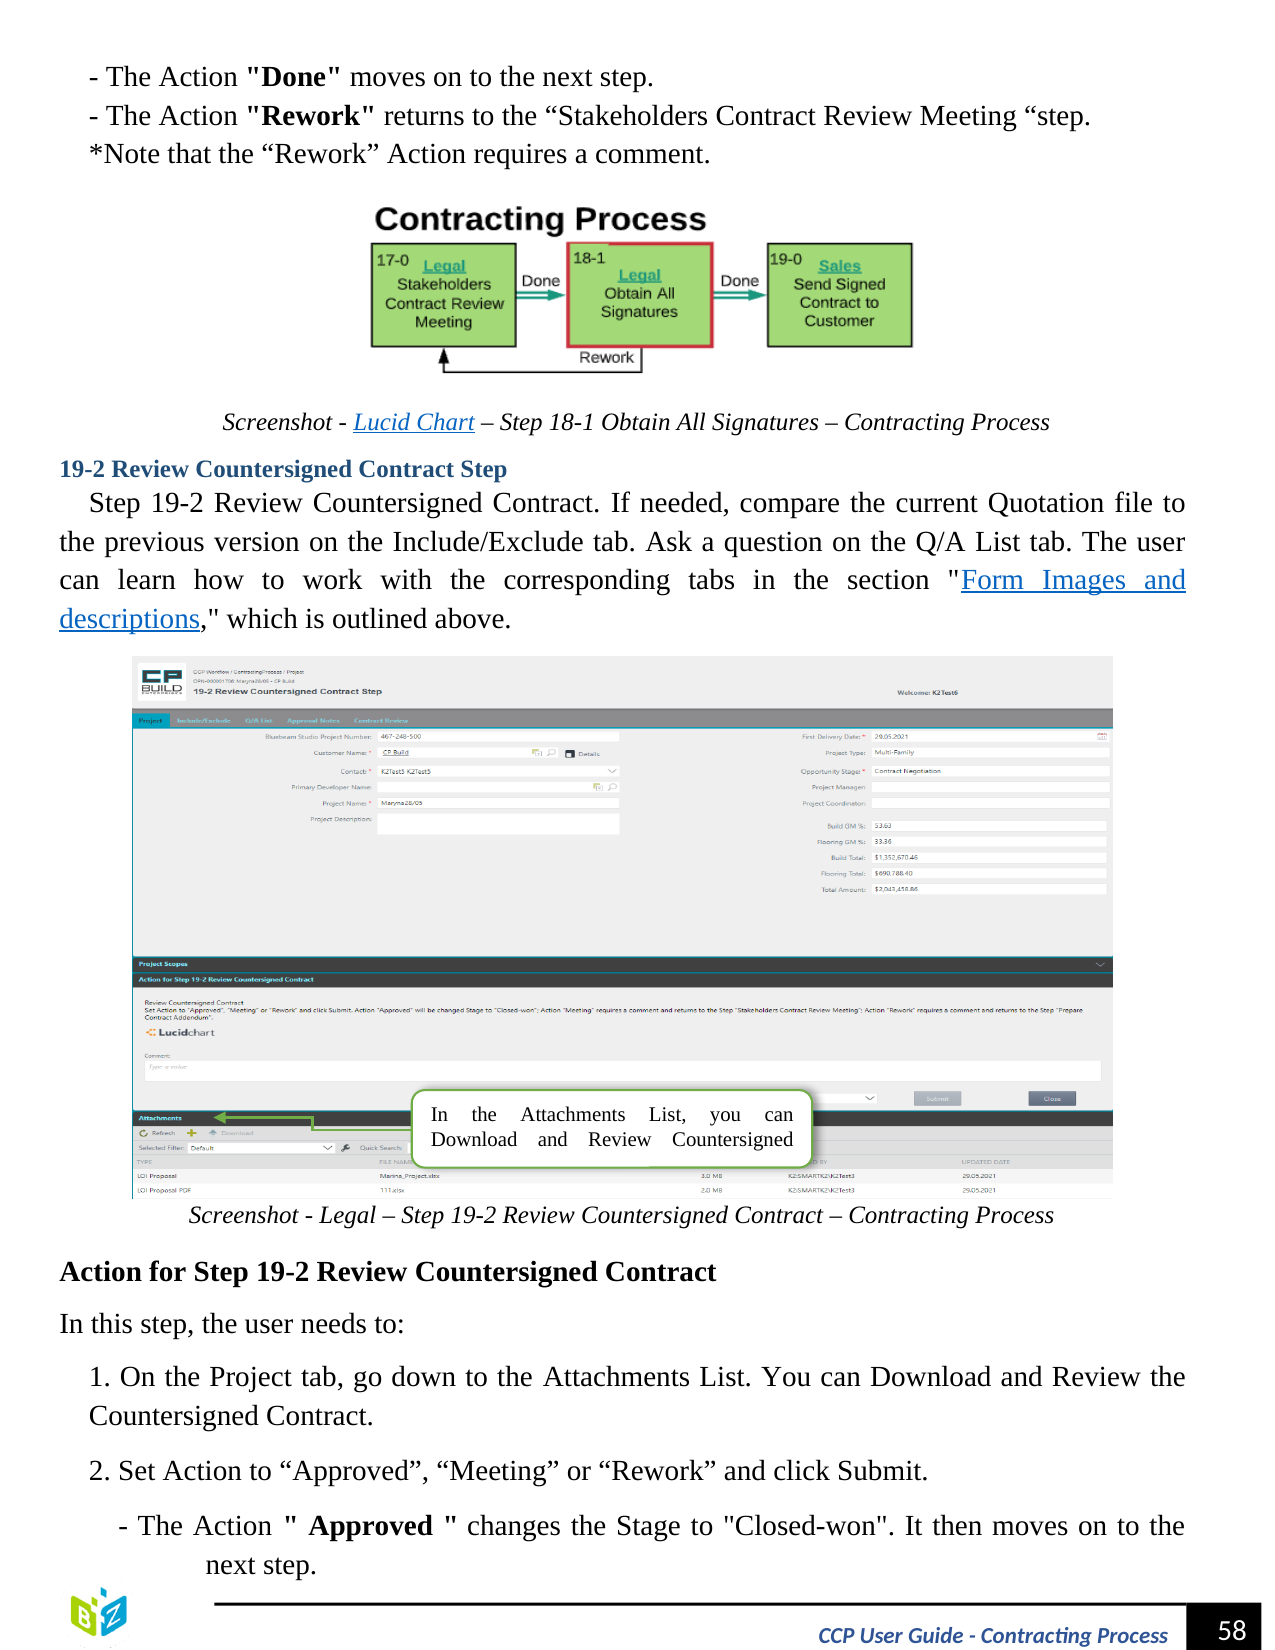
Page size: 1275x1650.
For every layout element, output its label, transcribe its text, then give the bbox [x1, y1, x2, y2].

picture [354, 188, 922, 388]
text In this step, the user needs to: [59, 1307, 1186, 1340]
text - The Action " Approved " changes the Stage to "Closed-won". It then moves on to the next step. [118, 1508, 1186, 1581]
text Step 19-2 Review Countersigned Contract. If needed, compare the current Quotation file to the previous version on the Include/Exclude tab. Ask a question on the Q/A List tab. The user can learn how to work with the corresponding tabs in the section "Form Images and descriptions," which is outlined above. [59, 485, 1186, 634]
subtitle 19-2 Review Countersigned Contract Step [59, 454, 1186, 483]
picture [132, 656, 1113, 1199]
text 2. Set Action to “Approved”, “Meeting” or “Rework” and click Submit. [59, 1453, 1186, 1487]
text Screenshot - Legal – Step 19-2 Review Countersigned Contract – Contracting Process [59, 1200, 1186, 1229]
text Action for Step 19-2 Review Countersigned Contract [59, 1254, 1186, 1287]
text - The Action "Rework" returns to the “Stakeholders Contract Review Meeting “step. [89, 98, 1186, 131]
text 1. On the Project tab, go down to the Attachments List. You can Download and Review the Countersigned Contract. [89, 1359, 1186, 1432]
text - The Action "Done" moves on to the next step. [59, 59, 1186, 93]
text *Note that the “Rework” Action requires a comment. [59, 136, 1186, 170]
picture [59, 1572, 135, 1648]
text Screenshot - Lucid Chart – Step 18-1 Obtain All Signatures – Contracting Process [59, 407, 1186, 435]
